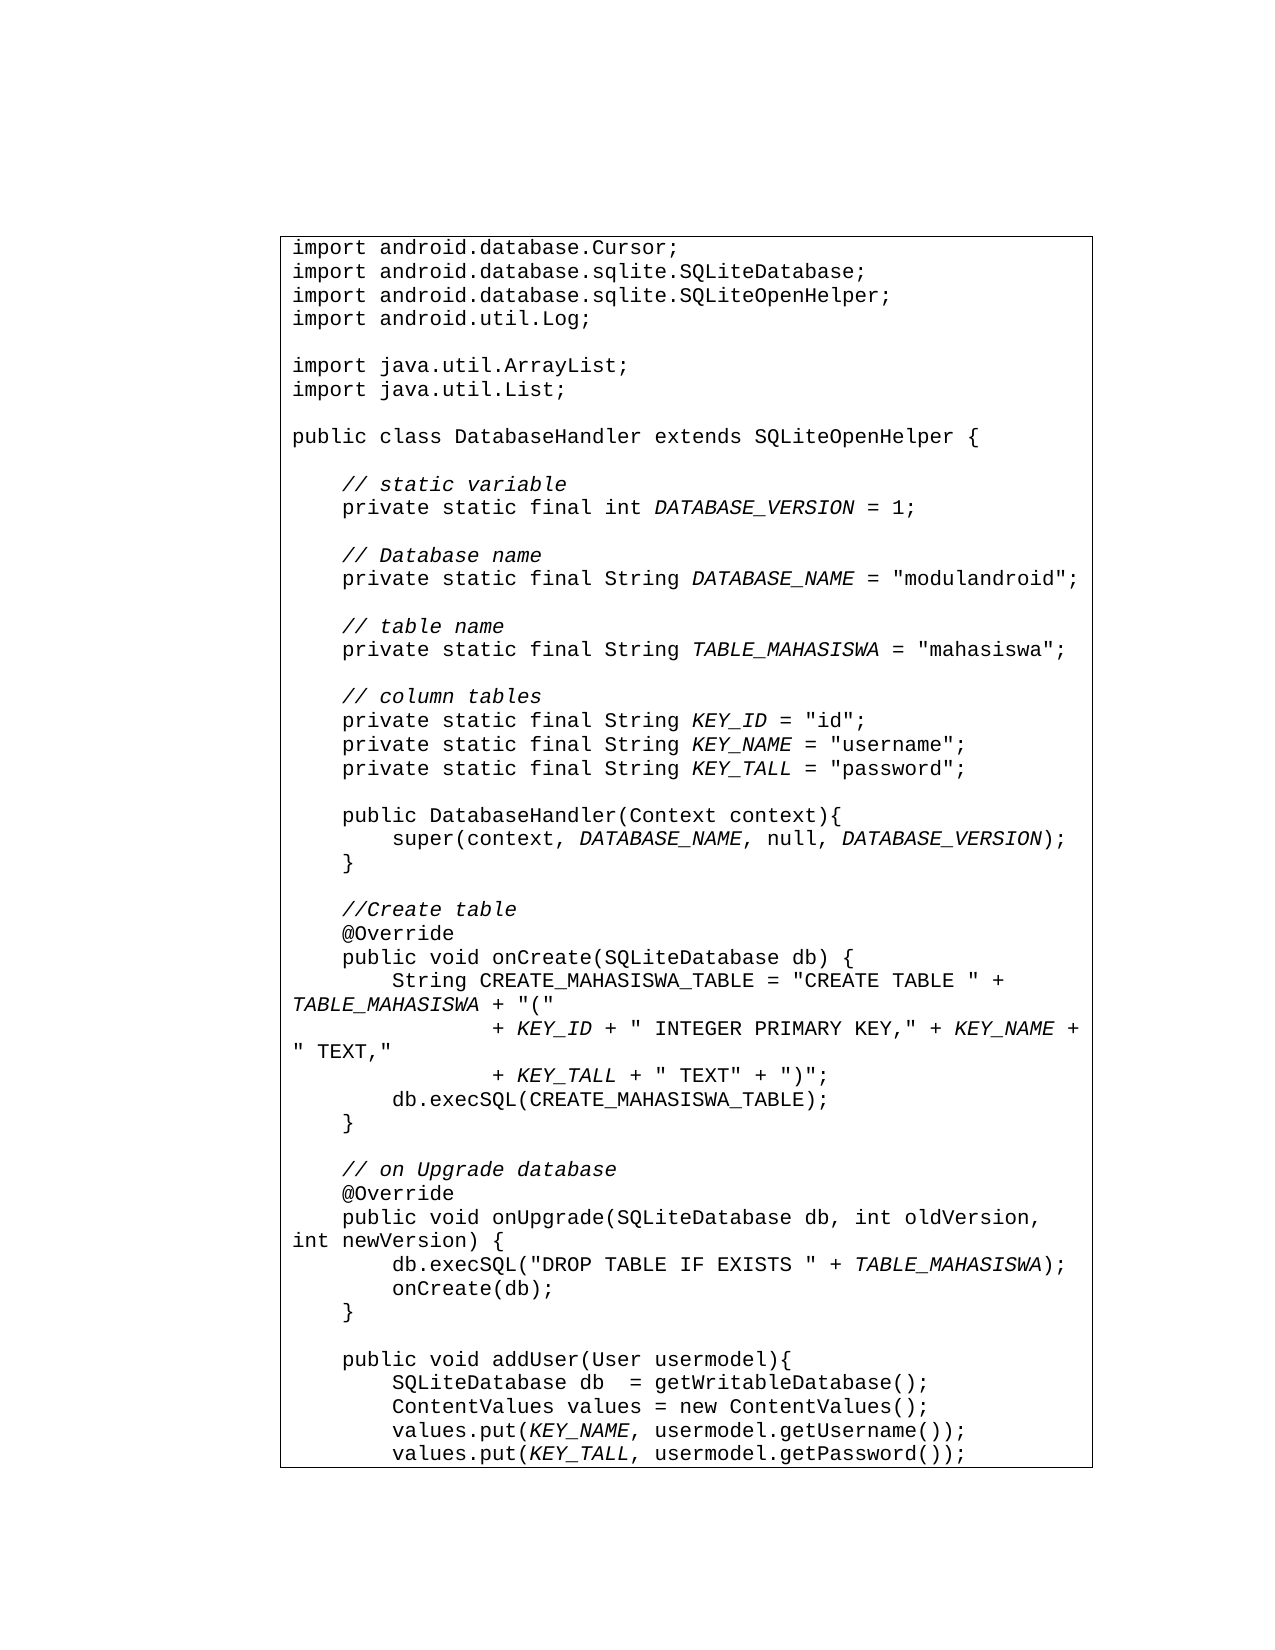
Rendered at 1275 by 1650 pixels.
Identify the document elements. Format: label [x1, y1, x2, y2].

table_header [281, 237, 1092, 1467]
